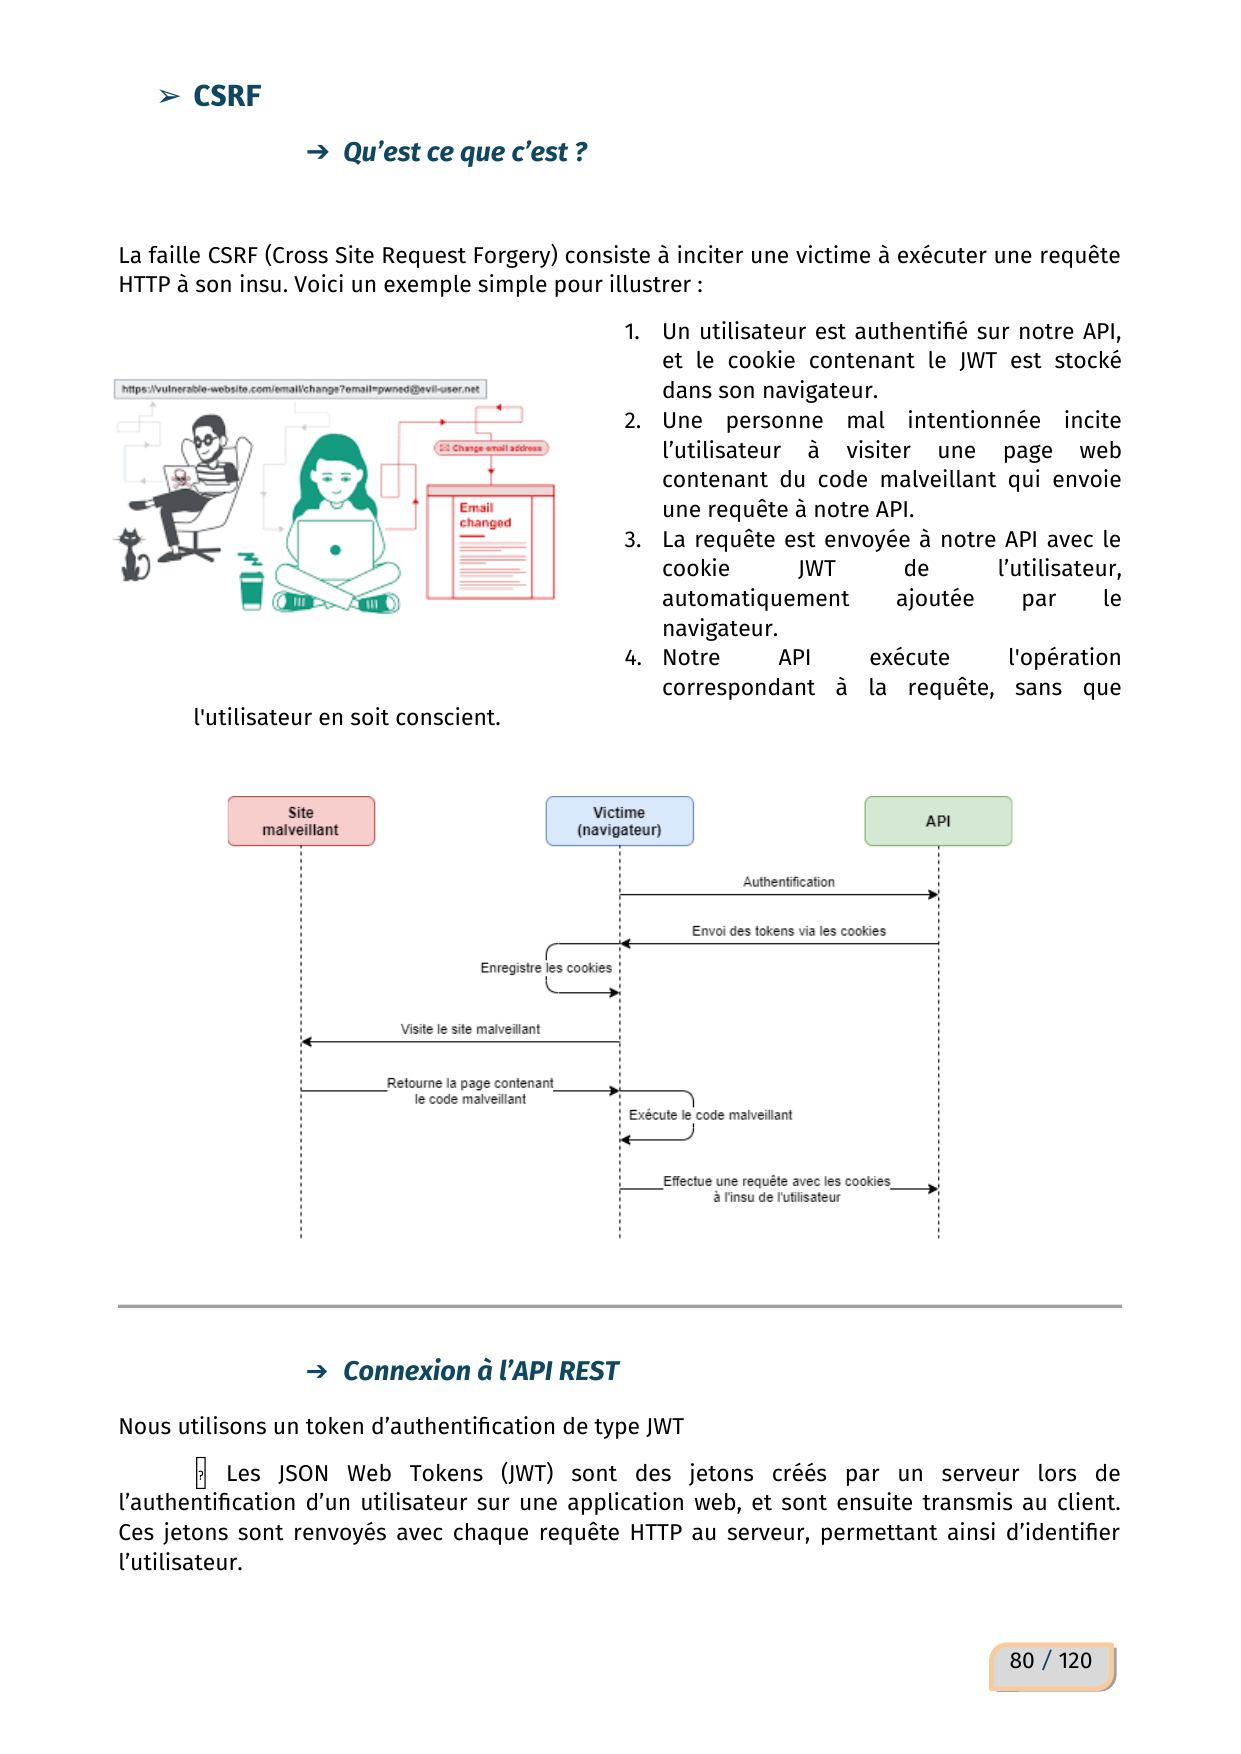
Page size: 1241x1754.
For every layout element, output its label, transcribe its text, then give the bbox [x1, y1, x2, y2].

list Une personne mal intentionnée incite l’utilisateur à visiter une page web contenant du code malveillant qui envoie une requête à notre API. [568, 407, 1122, 523]
text La faille CSRF (Cross Site Request Forgery) consiste à inciter une victime à exécuter une requête HTTP à son insu. Voici un exemple simple pour illustrer : [118, 242, 1122, 299]
list Notre API exécute l'opération correspondant à la requête, sans que l'utilisateur en soit conscient. [156, 644, 1122, 731]
text Nous utilisons un token d’authentification de type JWT [118, 1413, 1122, 1441]
subtitle Qu’est ce que c’est ? [306, 134, 1122, 169]
subtitle Connexion à l’API REST [306, 1355, 1122, 1388]
list Un utilisateur est authentifié sur notre API, et le cookie contenant le JWT est stocké dans son navigateur. [156, 318, 1122, 405]
picture [227, 796, 1013, 1240]
subtitle CSRF [156, 76, 1122, 113]
picture [100, 370, 568, 633]
text 🔑 Les JSON Web Tokens (JWT) sont des jetons créés par un serveur lors de l’authentification d’un utilisateur sur une application web, et sont ensuite transmis au client. Ces jetons sont renvoyés avec chaque requête HTTP au serveur, permettant ainsi d’identifier l’utilisateur. [118, 1460, 1122, 1576]
list La requête est envoyée à notre API avec le cookie JWT de l’utilisateur, automatiquement ajoutée par le navigateur. [156, 526, 1122, 642]
